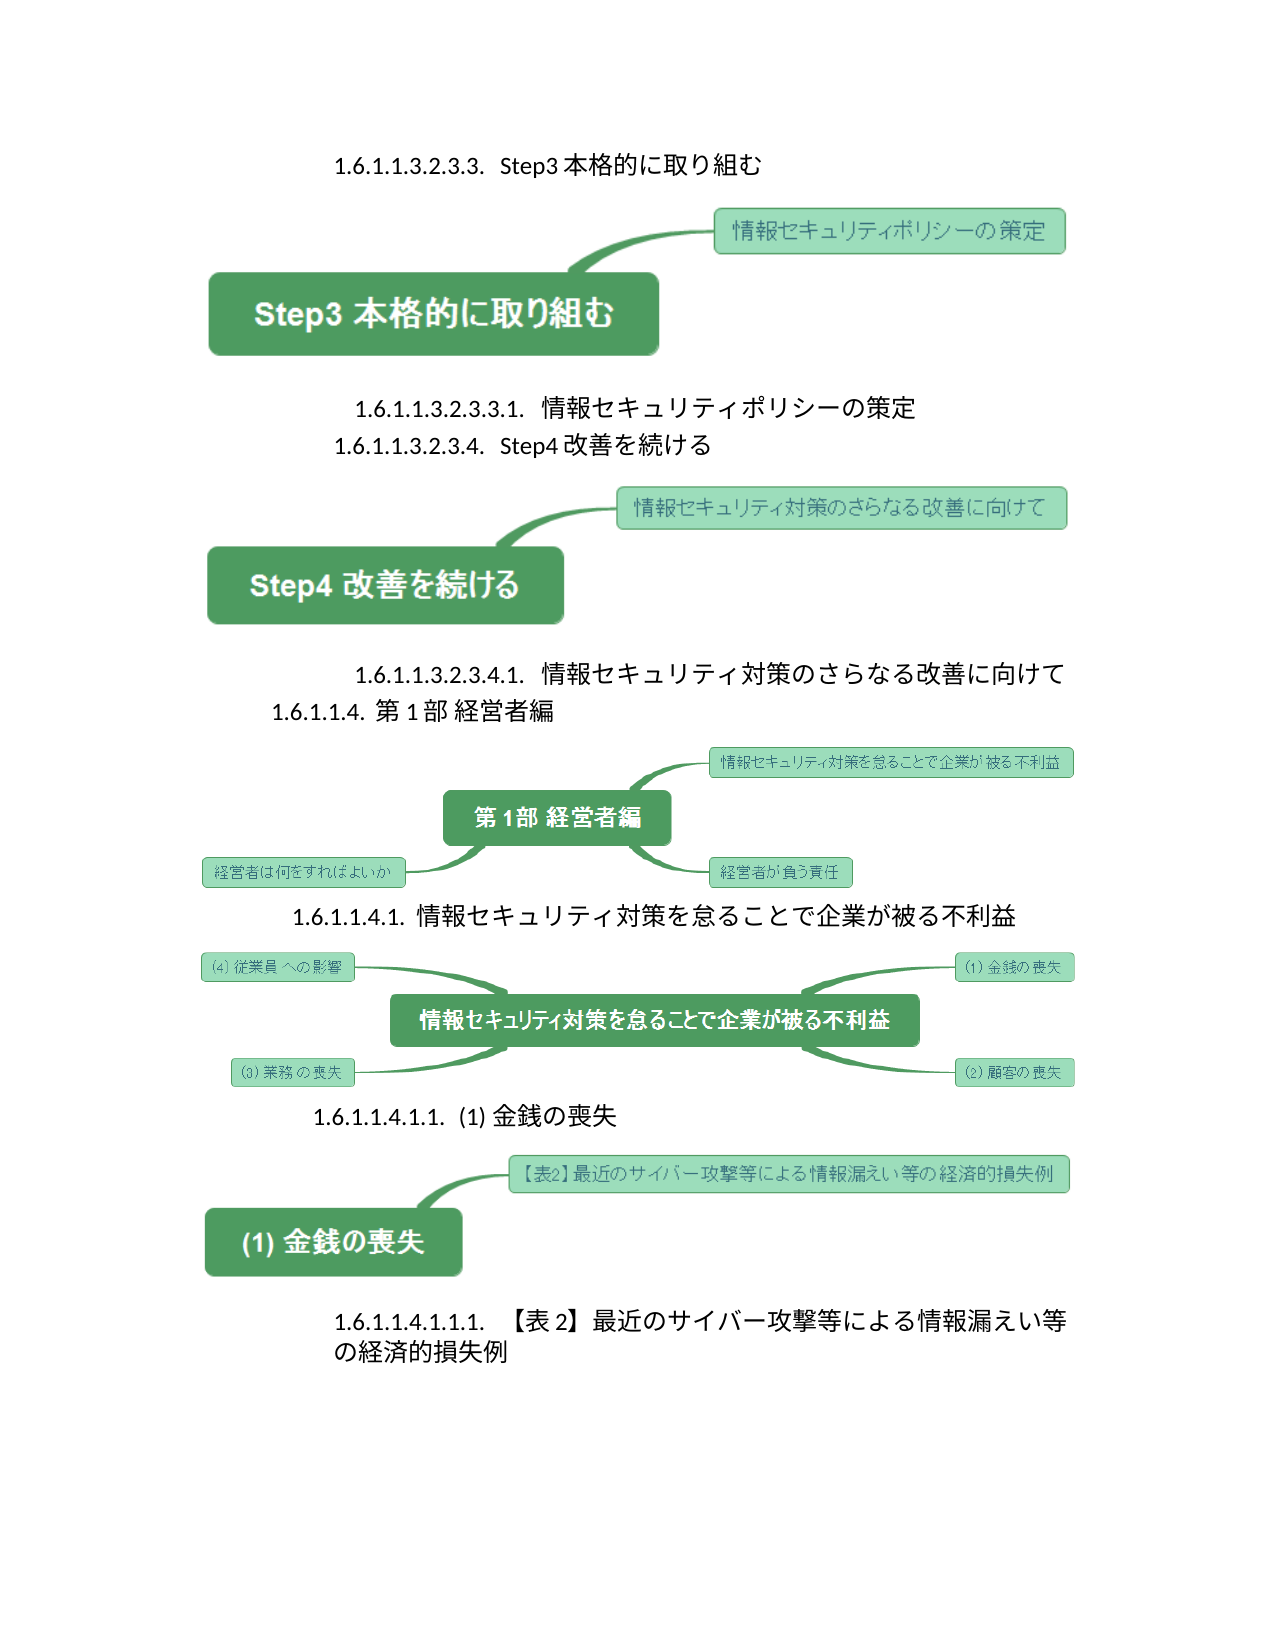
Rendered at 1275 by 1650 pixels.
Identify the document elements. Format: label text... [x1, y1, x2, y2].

picture [187, 732, 1088, 902]
picture [187, 186, 1088, 393]
subtitle Step3 本格的に取り組む [333, 150, 1087, 181]
picture [187, 466, 1088, 659]
subtitle Step4 改善を続ける [333, 430, 1087, 460]
subtitle 情報セキュリティ対策のさらなる改善に向けて [354, 659, 1087, 689]
picture [187, 1137, 1088, 1307]
subtitle 第 1部 経営者編 [271, 696, 1087, 726]
subtitle (1) 金銭の喪失 [312, 1101, 1087, 1131]
subtitle 情報セキュリティポリシーの策定 [354, 393, 1087, 424]
subtitle 情報セキュリティ対策を怠ることで企業が被る不利益 [292, 902, 1087, 932]
subtitle 【表2】最近のサイバー攻撃等による情報漏えい等の経済的損失例 [333, 1307, 1087, 1367]
picture [187, 938, 1088, 1101]
